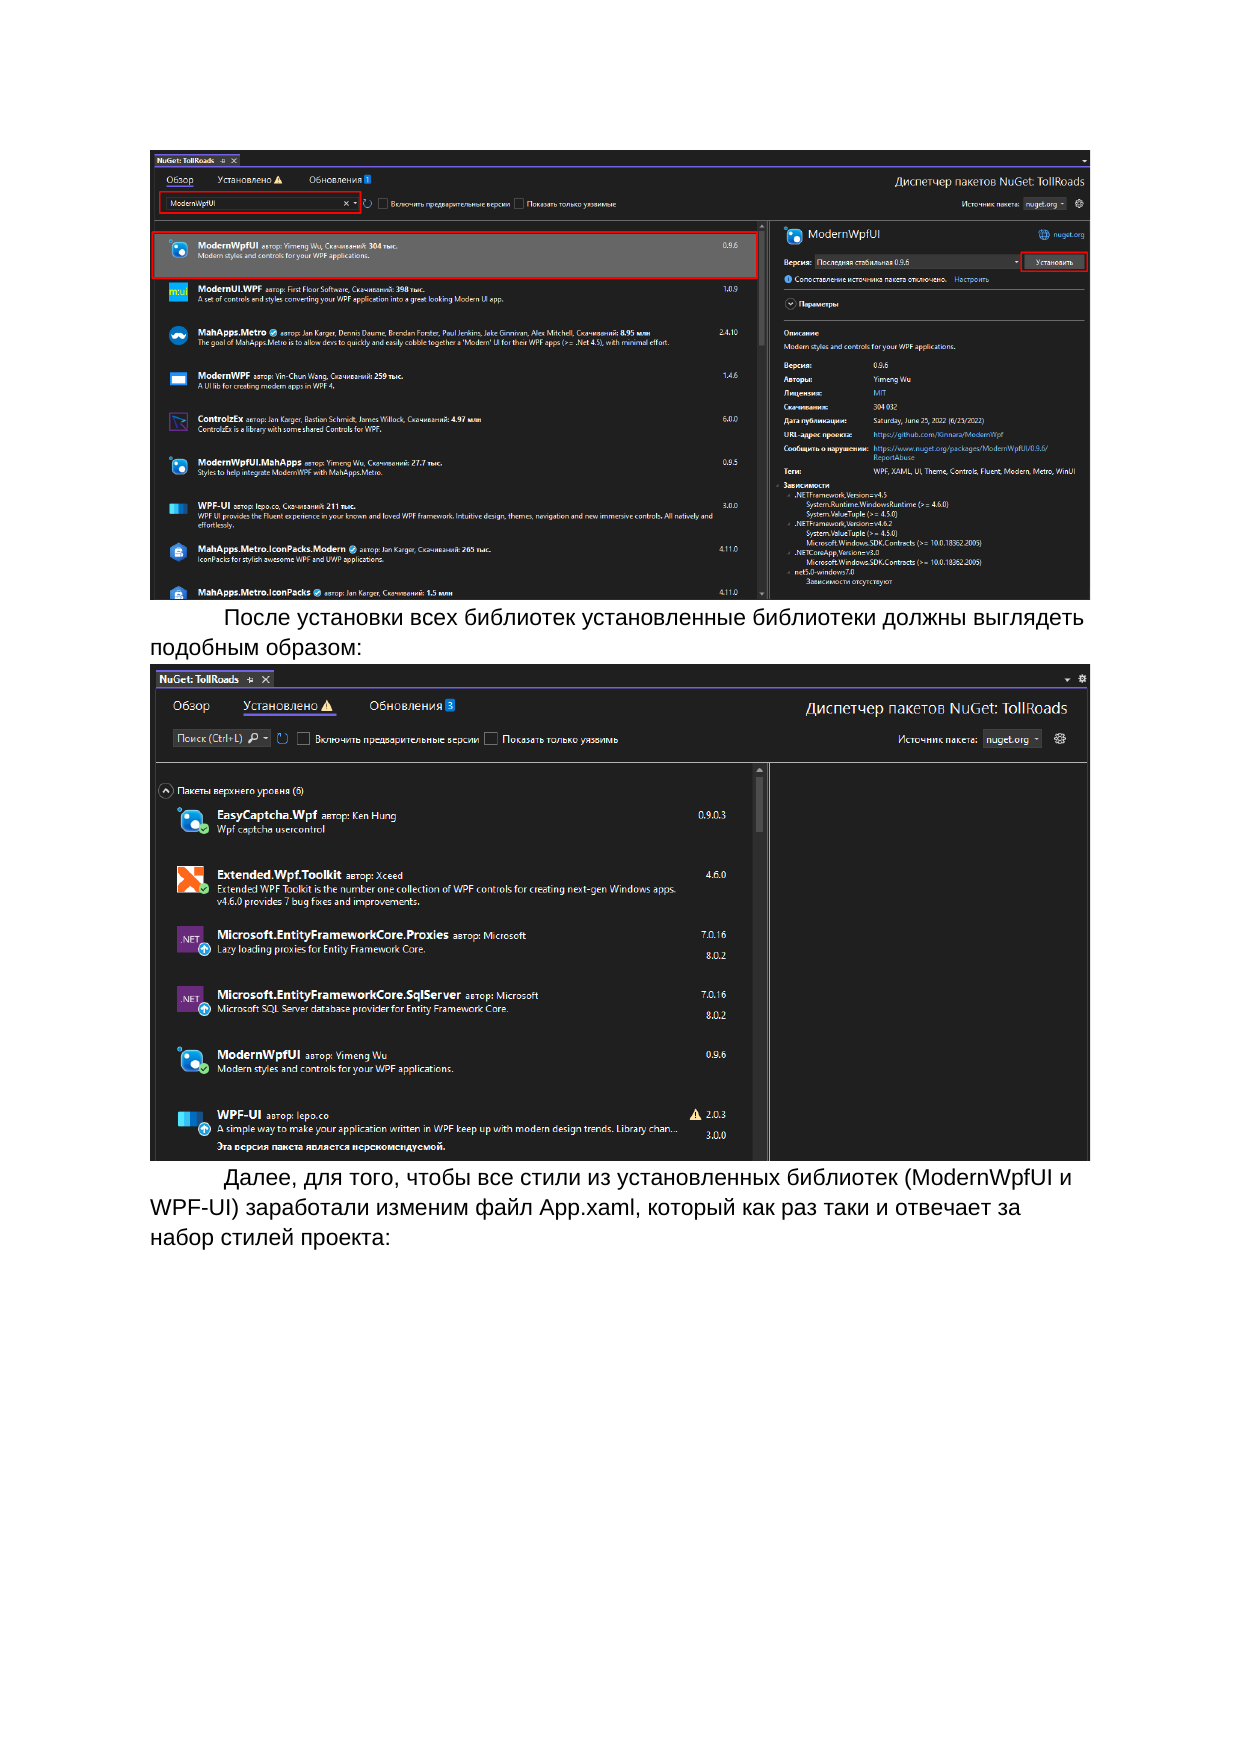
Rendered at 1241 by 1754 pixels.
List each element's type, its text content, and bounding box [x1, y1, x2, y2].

picture [150, 664, 1091, 1161]
text После установки всех библиотек установленные библиотеки должны выглядеть подобным образом: [150, 604, 1090, 660]
picture [150, 150, 1091, 600]
text Далее, для того, чтобы все стили из установленных библиотек (ModernWpfUI и WPF-UI) заработали изменим файл App.xaml, который как раз таки и отвечает за набор стилей проекта: [150, 1164, 1090, 1251]
